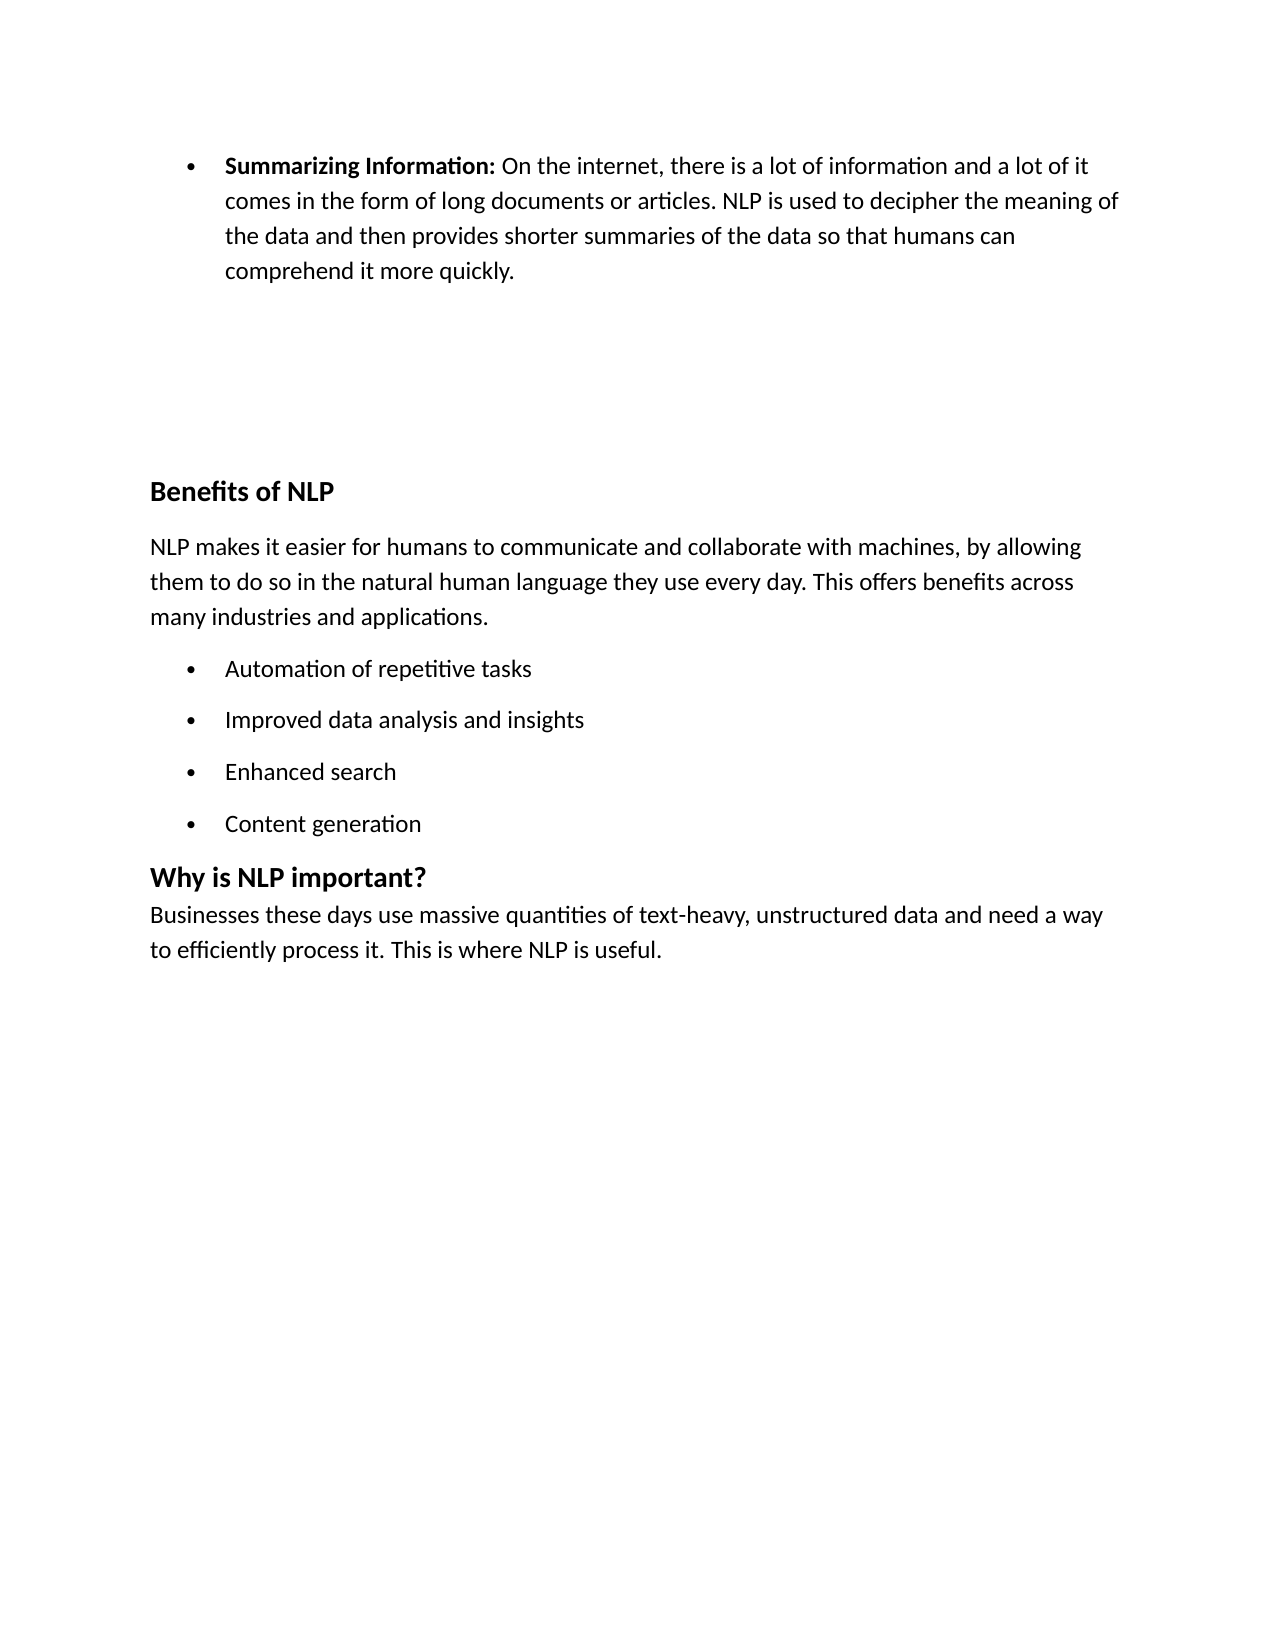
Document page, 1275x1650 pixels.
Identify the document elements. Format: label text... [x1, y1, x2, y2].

list Content generation [187, 808, 1125, 838]
list Enhanced search [187, 756, 1125, 787]
text Why is NLP important? Businesses these days use massive quantities of text-heavy, unstructured data and need a way to efficiently process it. This is where NLP is useful. [150, 859, 1125, 965]
list Summarizing Information: On the internet, there is a lot of information and a lot of it comes in the form of long documents or articles. NLP is used to decipher the meaning of the data and then provides shorter summaries of the data so that humans can comprehend it more quickly. [187, 150, 1125, 286]
list Improved data analysis and insights [187, 704, 1125, 735]
text Benefits of NLP [150, 473, 1125, 509]
list Automation of repetitive tasks [187, 653, 1125, 683]
text NLP makes it easier for humans to communicate and collaborate with machines, by allowing them to do so in the natural human language they use every day. This offers benefits across many industries and applications. [150, 531, 1125, 632]
